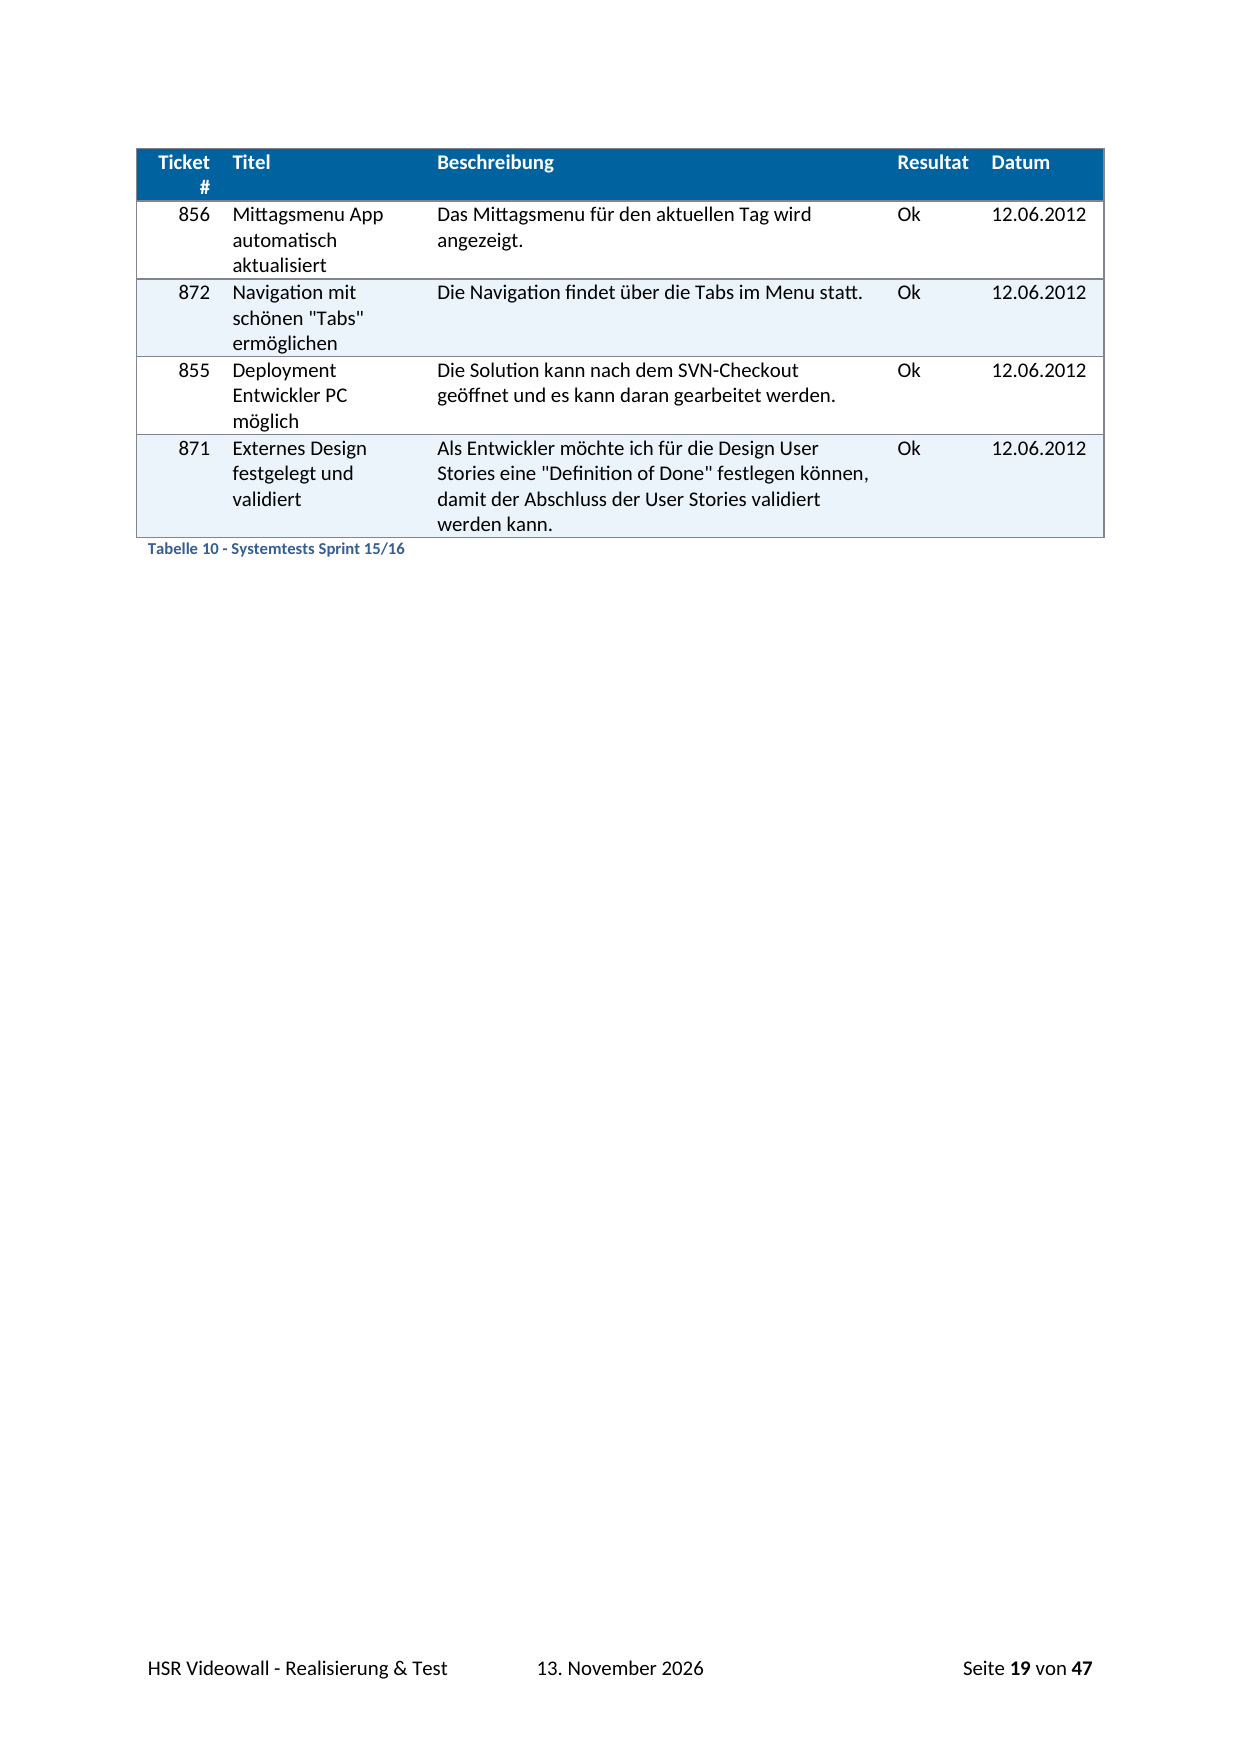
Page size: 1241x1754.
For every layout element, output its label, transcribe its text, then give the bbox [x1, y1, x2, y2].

table_cell 12.06.2012 [980, 280, 1103, 356]
table_cell Das Mittagsmenu für den aktuellen Tag wird angezeigt. [426, 202, 886, 278]
table_cell Als Entwickler möchte ich für die Design User Stories eine "Definition of Done" festlegen können, damit der Abschluss der User Stories validiert werden kann. [426, 435, 886, 537]
table_cell Deployment Entwickler PC möglich [221, 357, 426, 433]
table_cell 12.06.2012 [980, 202, 1103, 278]
table_cell Ok [886, 280, 980, 356]
table_cell 856 [137, 202, 221, 278]
table_cell 12.06.2012 [980, 357, 1103, 433]
table_header Beschreibung [426, 149, 886, 200]
table_cell Ok [886, 357, 980, 433]
table_cell Die Navigation findet über die Tabs im Menu statt. [426, 280, 886, 356]
table_cell 855 [137, 357, 221, 433]
table_cell Externes Design festgelegt und validiert [221, 435, 426, 537]
table_cell Mittagsmenu App automatisch aktualisiert [221, 202, 426, 278]
table_cell 872 [137, 280, 221, 356]
table_header Resultat [886, 149, 980, 200]
table_header Ticket# [137, 149, 221, 200]
table_header Titel [221, 149, 426, 200]
table_cell Die Solution kann nach dem SVN-Checkout geöffnet und es kann daran gearbeitet werden. [426, 357, 886, 433]
table_cell Ok [886, 202, 980, 278]
table_cell 12.06.2012 [980, 435, 1103, 537]
table_cell 871 [137, 435, 221, 537]
table_header Datum [980, 149, 1103, 200]
table_cell Ok [886, 435, 980, 537]
table_cell Navigation mit schönen "Tabs" ermöglichen [221, 280, 426, 356]
